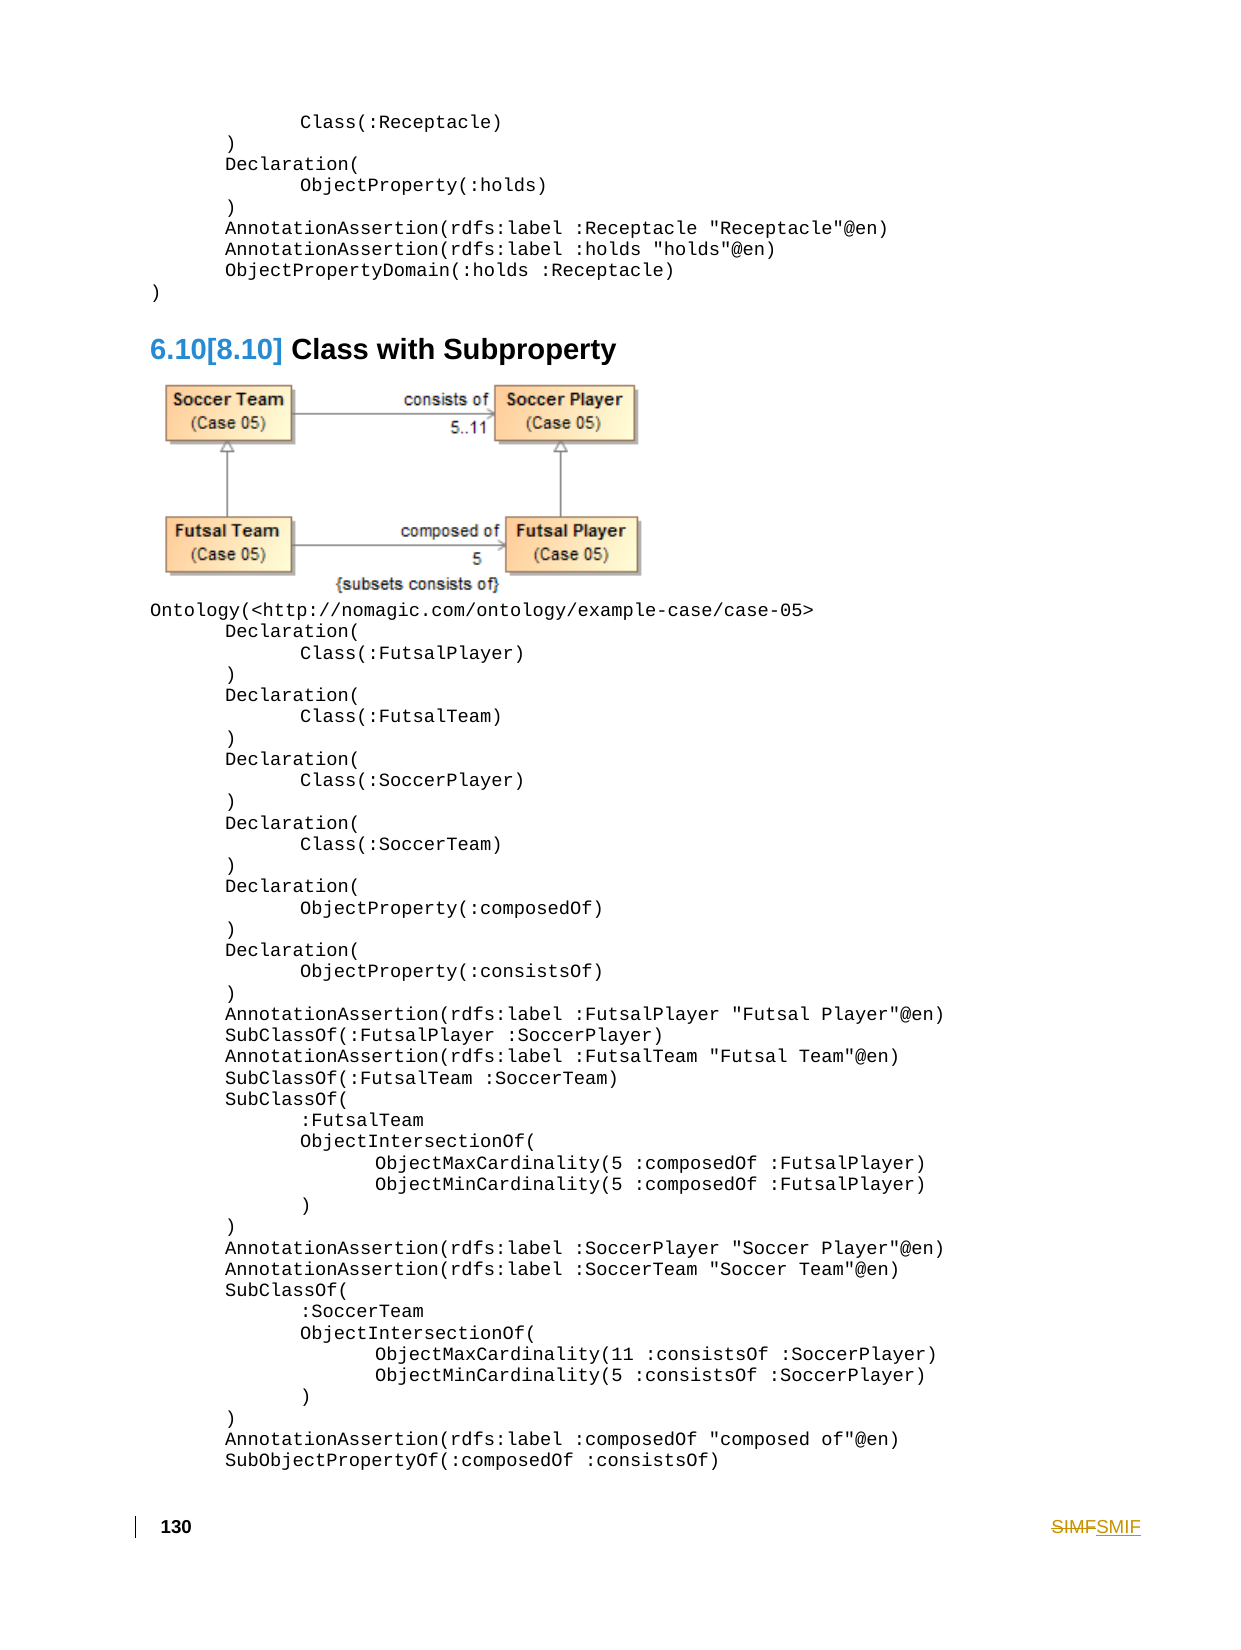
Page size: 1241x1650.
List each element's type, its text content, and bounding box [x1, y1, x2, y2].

picture [150, 368, 650, 601]
text Declaration( [225, 155, 1165, 176]
text SubClassOf(:FutsalPlayer :SoccerPlayer) [225, 1026, 1165, 1047]
text ) [225, 856, 1165, 877]
text SubClassOf(:FutsalTeam :SoccerTeam) [225, 1068, 1165, 1090]
text Declaration( [225, 750, 1165, 771]
text ObjectIntersectionOf( [225, 1323, 1165, 1345]
text SubClassOf( [225, 1090, 1165, 1111]
text ) [150, 282, 1165, 304]
text :SoccerTeam [225, 1302, 1165, 1323]
text ) [225, 1217, 1165, 1238]
text Declaration( [225, 941, 1165, 962]
text Class(:FutsalTeam) [225, 707, 1165, 728]
text AnnotationAssertion(rdfs:label :holds "holds"@en) [225, 240, 1165, 261]
text Declaration( [225, 813, 1165, 835]
text Class(:SoccerPlayer) [225, 771, 1165, 792]
text ) [225, 665, 1165, 686]
text SubClassOf( [225, 1281, 1165, 1302]
text ) [225, 728, 1165, 750]
text ) [225, 920, 1165, 941]
text Class(:Receptacle) [225, 112, 1165, 134]
text Declaration( [225, 622, 1165, 643]
text Class(:SoccerTeam) [225, 835, 1165, 856]
text AnnotationAssertion(rdfs:label :composedOf "composed of"@en) [225, 1430, 1165, 1451]
text ) [300, 1387, 1165, 1408]
text ) [300, 1196, 1165, 1217]
text ) [225, 792, 1165, 813]
text ObjectPropertyDomain(:holds :Receptacle) [225, 261, 1165, 282]
text ObjectProperty(:consistsOf) [225, 962, 1165, 983]
text ObjectMaxCardinality(11 :consistsOf :SoccerPlayer) ObjectMinCardinality(5 :consistsOf :SoccerPlayer) [375, 1345, 1165, 1387]
text ) [225, 1408, 1165, 1430]
text ) [225, 134, 1165, 155]
text :FutsalTeam [225, 1111, 1165, 1132]
subtitle Class with Subproperty [150, 332, 1165, 366]
text Class(:FutsalPlayer) [225, 643, 1165, 665]
text ObjectMaxCardinality(5 :composedOf :FutsalPlayer) ObjectMinCardinality(5 :composedOf :FutsalPlayer) [375, 1153, 1165, 1196]
text ) [225, 197, 1165, 219]
text AnnotationAssertion(rdfs:label :FutsalPlayer "Futsal Player"@en) [225, 1005, 1165, 1026]
text AnnotationAssertion(rdfs:label :Receptacle "Receptacle"@en) [225, 219, 1165, 240]
text Declaration( [225, 877, 1165, 898]
text AnnotationAssertion(rdfs:label :FutsalTeam "Futsal Team"@en) [225, 1047, 1165, 1068]
text ) [225, 983, 1165, 1005]
text AnnotationAssertion(rdfs:label :SoccerPlayer "Soccer Player"@en) [225, 1238, 1165, 1260]
text ObjectProperty(:holds) [225, 176, 1165, 197]
text Declaration( [225, 686, 1165, 707]
text SubObjectPropertyOf(:composedOf :consistsOf) [225, 1451, 1165, 1472]
text ObjectProperty(:composedOf) [225, 898, 1165, 920]
text AnnotationAssertion(rdfs:label :SoccerTeam "Soccer Team"@en) [225, 1260, 1165, 1281]
text ObjectIntersectionOf( [225, 1132, 1165, 1153]
text Ontology(<http://nomagic.com/ontology/example-case/case-05> [150, 601, 1165, 622]
